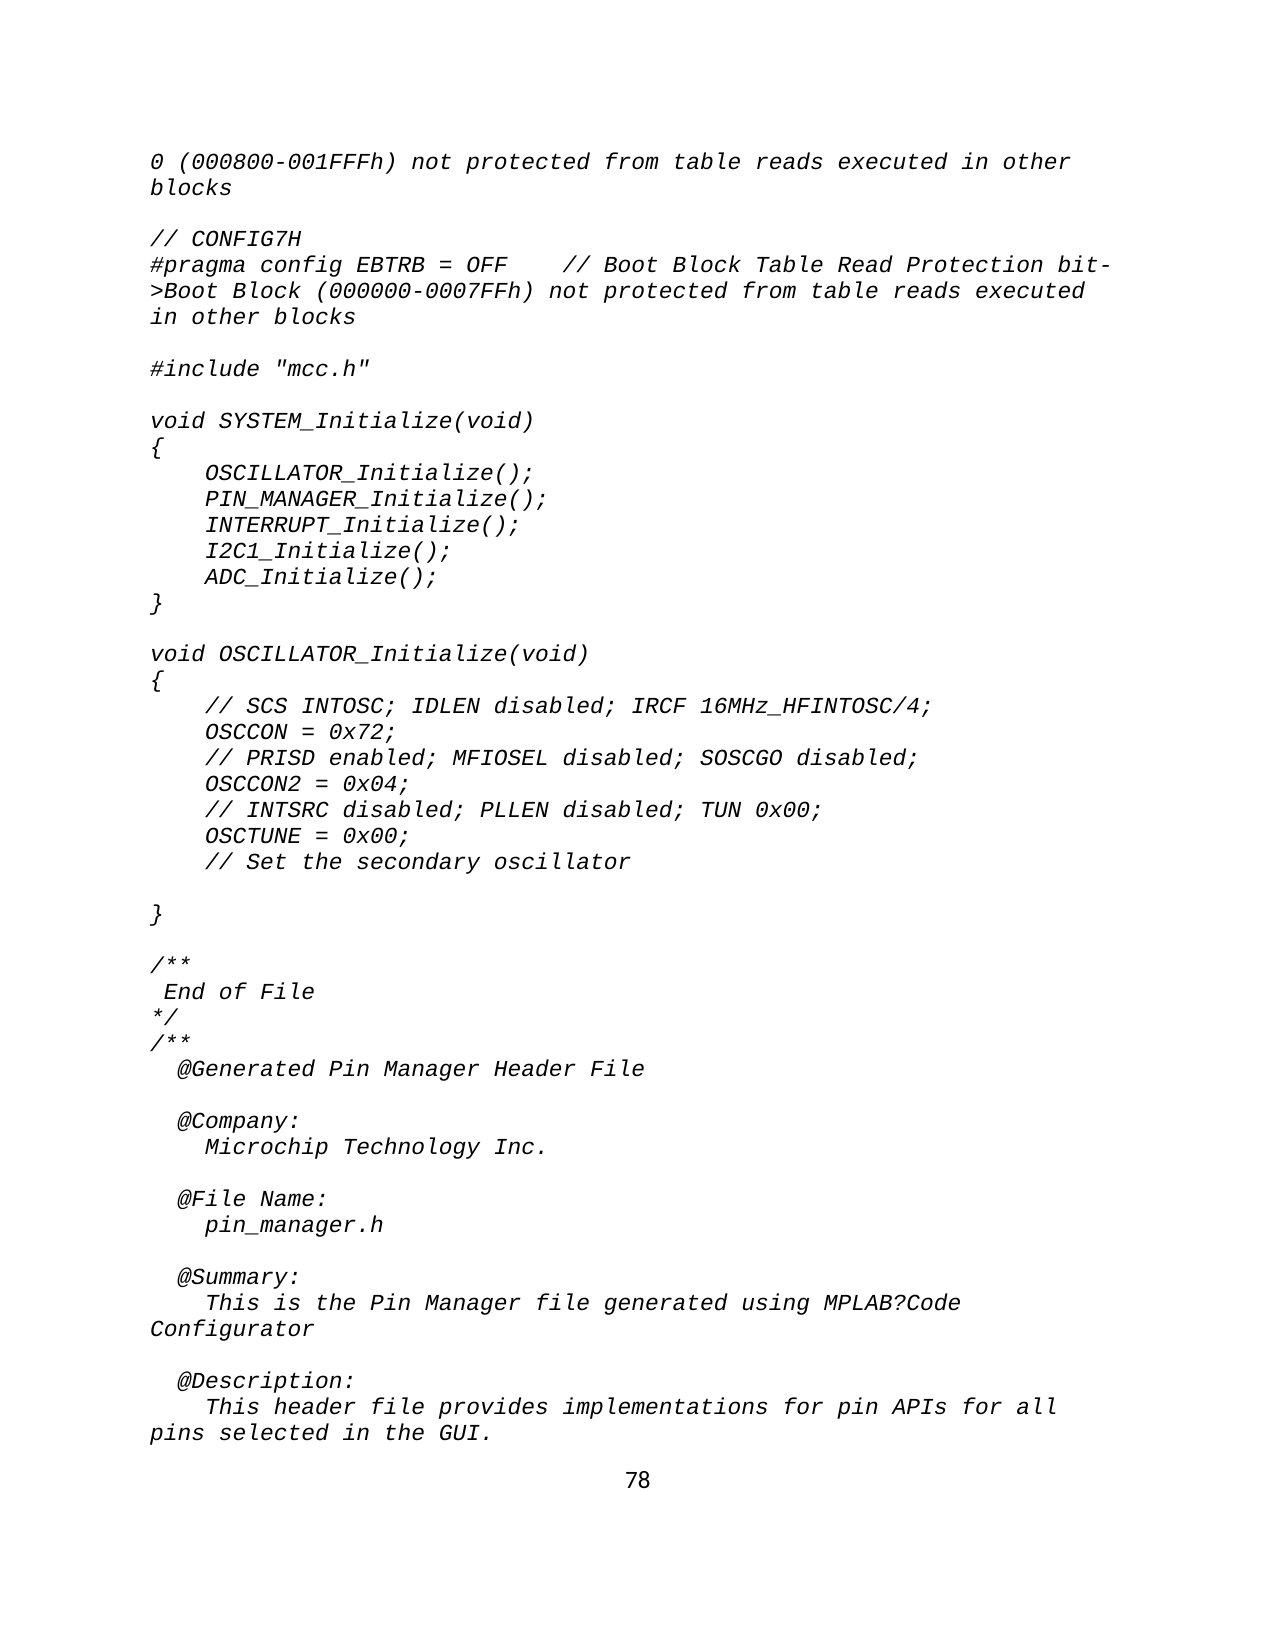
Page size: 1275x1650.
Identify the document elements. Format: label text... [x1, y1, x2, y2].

text INTERRUPT_Initialize(); [150, 513, 1125, 539]
text ADC_Initialize(); [150, 565, 1125, 591]
text // PRISD enabled; MFIOSEL disabled; SOSCGO disabled; [150, 747, 1125, 772]
text OSCTUNE = 0x00; [150, 824, 1125, 850]
text void OSCILLATOR_Initialize(void) [150, 643, 1125, 669]
text @File Name: [150, 1187, 1125, 1213]
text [150, 150, 1125, 202]
text // CONFIG7H [150, 228, 1125, 254]
text /** [150, 954, 1125, 980]
text void SYSTEM_Initialize(void) [150, 409, 1125, 435]
text } [150, 591, 1125, 617]
text I2C1_Initialize(); [150, 539, 1125, 565]
text End of File [150, 980, 1125, 1006]
text // SCS INTOSC; IDLEN disabled; IRCF 16MHz_HFINTOSC/4; [150, 695, 1125, 721]
text This header file provides implementations for pin APIs for all pins selected in the GUI. [150, 1395, 1125, 1447]
text // Set the secondary oscillator [150, 850, 1125, 876]
text This is the Pin Manager file generated using MPLAB?Code Configurator [150, 1291, 1125, 1343]
text PIN_MANAGER_Initialize(); [150, 487, 1125, 513]
text @Generated Pin Manager Header File [150, 1058, 1125, 1084]
text { [150, 669, 1125, 695]
text @Description: [150, 1369, 1125, 1395]
text */ [150, 1006, 1125, 1032]
text @Company: [150, 1110, 1125, 1136]
text #pragma config EBTRB = OFF // Boot Block Table Read Protection bit->Boot Block (000000-0007FFh) not protected from table reads executed in other blocks [150, 254, 1125, 332]
text OSCCON2 = 0x04; [150, 772, 1125, 798]
text { [150, 435, 1125, 461]
text } [150, 902, 1125, 928]
text #include "mcc.h" [150, 357, 1125, 383]
text Microchip Technology Inc. [150, 1136, 1125, 1162]
text /** [150, 1032, 1125, 1058]
text OSCILLATOR_Initialize(); [150, 461, 1125, 487]
text pin_manager.h [150, 1213, 1125, 1239]
text @Summary: [150, 1265, 1125, 1291]
text // INTSRC disabled; PLLEN disabled; TUN 0x00; [150, 798, 1125, 824]
text OSCCON = 0x72; [150, 721, 1125, 747]
